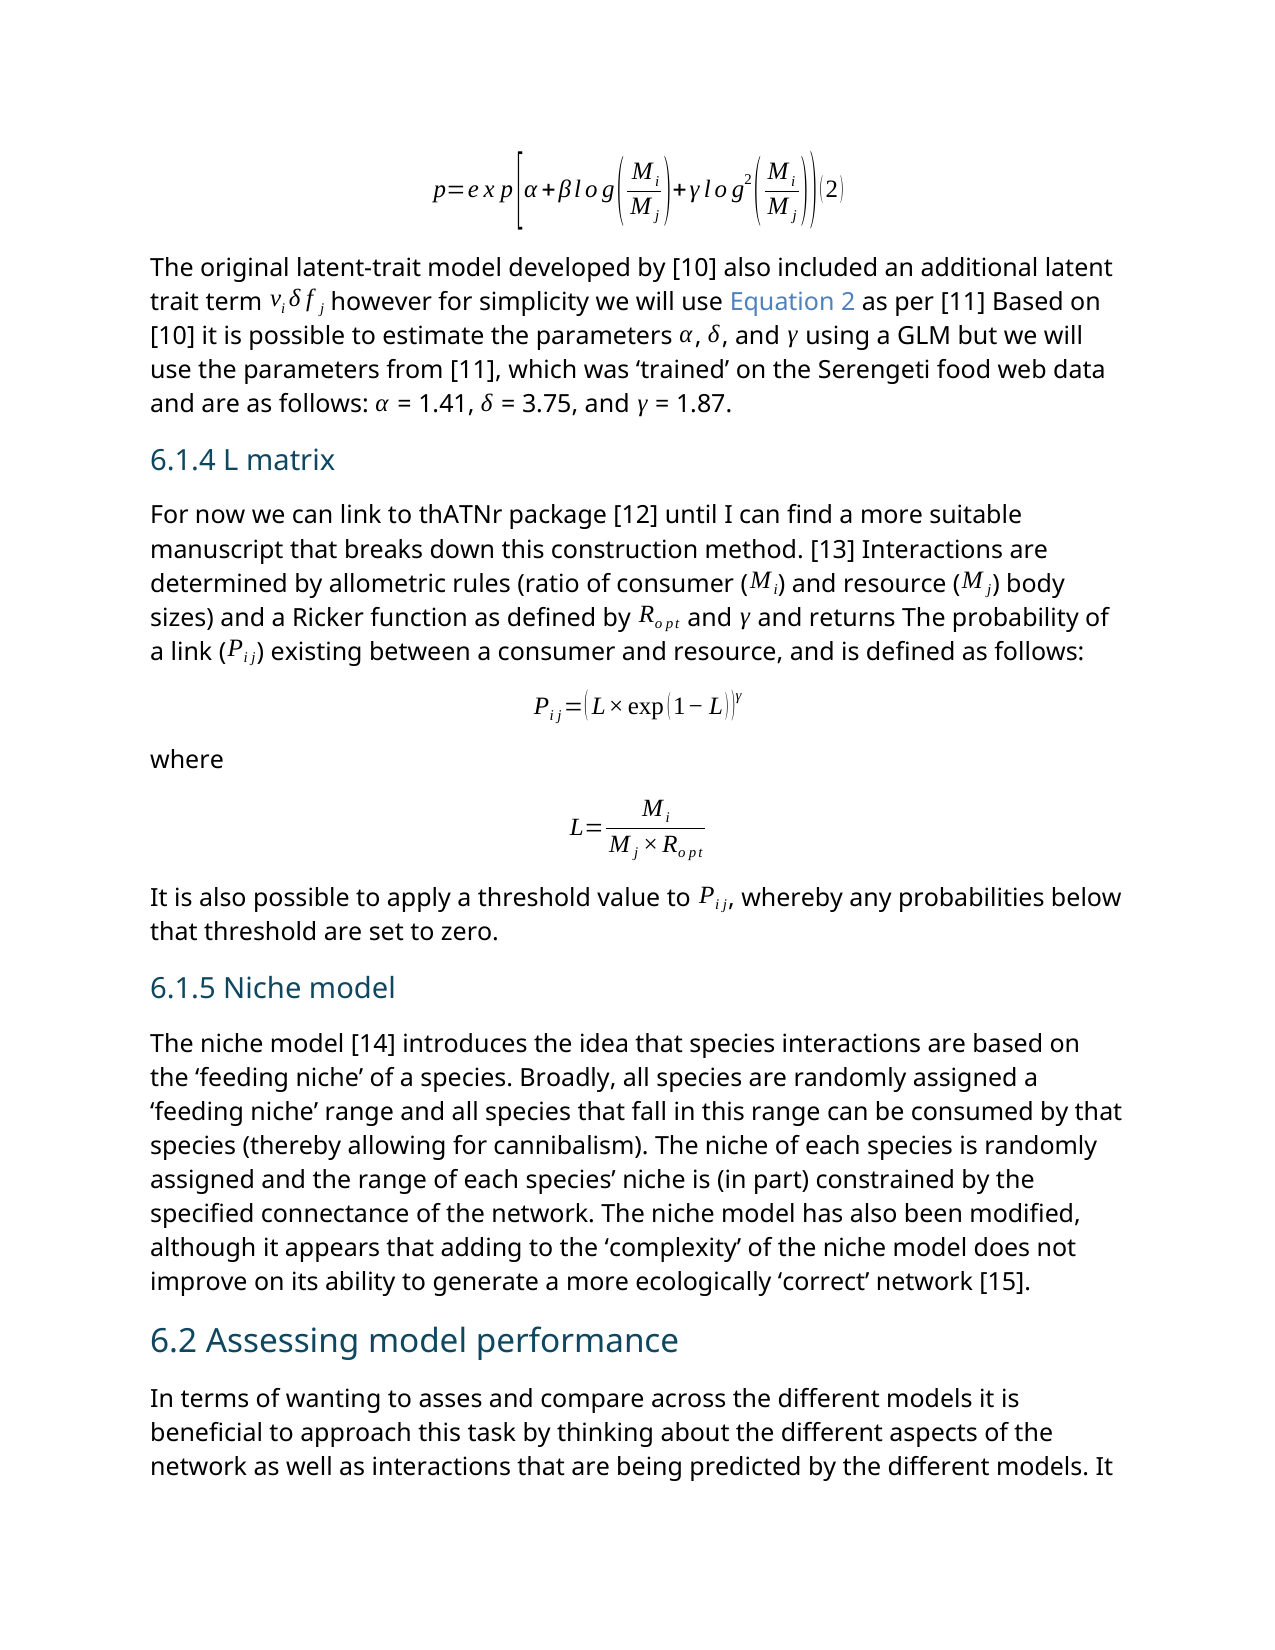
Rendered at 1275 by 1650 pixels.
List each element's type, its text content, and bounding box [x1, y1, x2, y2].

subtitle 6.1.4 L matrix [150, 439, 1125, 478]
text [150, 1381, 1125, 1483]
text where [150, 742, 1125, 776]
text It is also possible to apply a threshold value to , whereby any probabilities below that threshold are set to zero. [150, 880, 1125, 948]
text The original latent-trait model developed by [10] also included an additional latent trait term however for simplicity we will use Equation 2 as per [11] Based on [10] it is possible to estimate the parameters , , and using a GLM but we will use the parameters from [11], which was ‘trained’ on the Serengeti food web data and are as follows: = 1.41, = 3.75, and = 1.87. [150, 250, 1125, 420]
subtitle 6.2 Assessing model performance [150, 1317, 1125, 1362]
subtitle 6.1.5 Niche model [150, 967, 1125, 1007]
text For now we can link to thATNr package [12] until I can find a more suitable manuscript that breaks down this construction method. [13] Interactions are determined by allometric rules (ratio of consumer () and resource () body sizes) and a Ricker function as defined by and and returns The probability of a link () existing between a consumer and resource, and is defined as follows: [150, 497, 1125, 667]
text The niche model [14] introduces the idea that species interactions are based on the ‘feeding niche’ of a species. Broadly, all species are randomly assigned a ‘feeding niche’ range and all species that fall in this range can be consumed by that species (thereby allowing for cannibalism). The niche of each species is randomly assigned and the range of each species’ niche is (in part) constrained by the specified connectance of the network. The niche model has also been modified, although it appears that adding to the ‘complexity’ of the niche model does not improve on its ability to generate a more ecologically ‘correct’ network [15]. [150, 1025, 1125, 1298]
